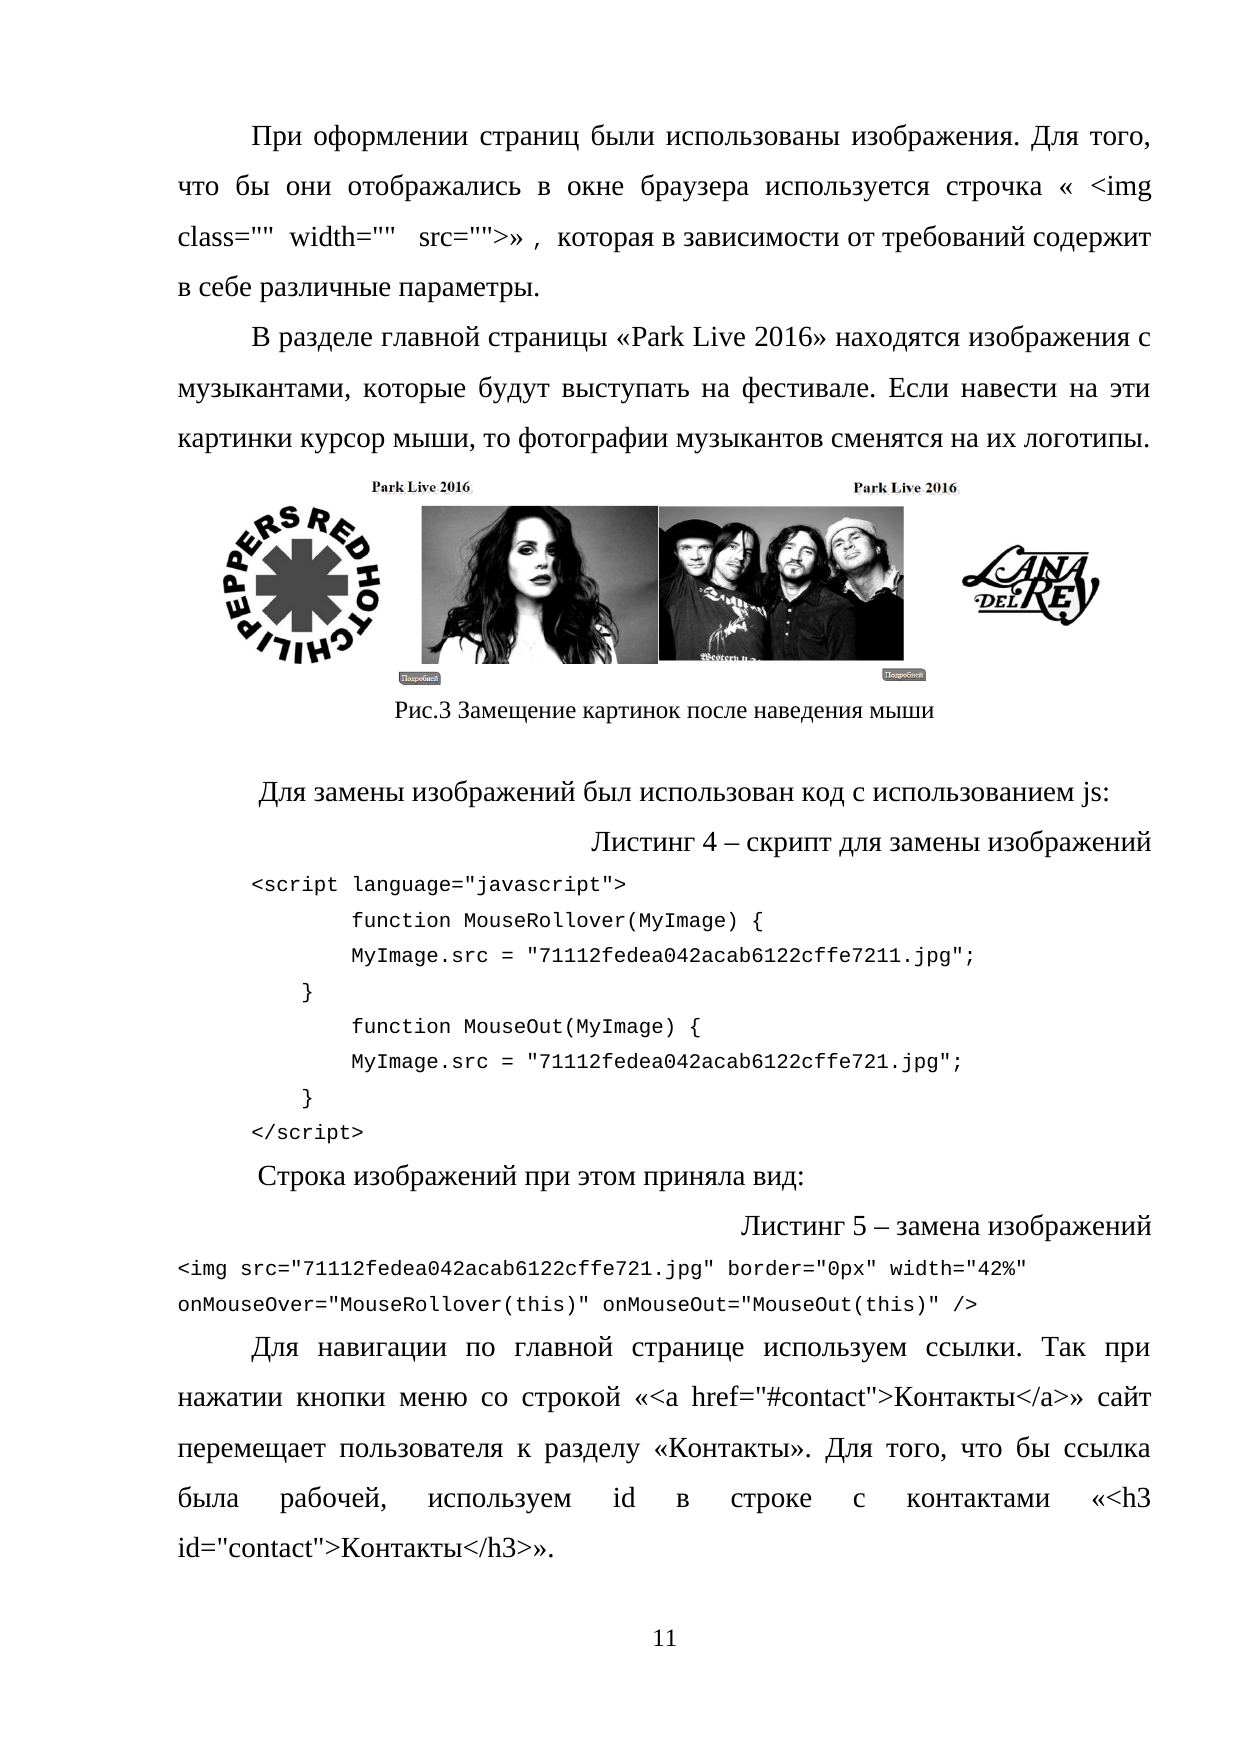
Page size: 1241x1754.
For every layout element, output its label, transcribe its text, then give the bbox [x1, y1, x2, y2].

text </script> [177, 1122, 1152, 1146]
text function MouseOut(MyImage) { [177, 1016, 1152, 1040]
text } [177, 981, 1152, 1004]
text Для замены изображений был использован код с использованием js: [177, 774, 1152, 807]
text MyImage.src = "71112fedea042acab6122cffe721.jpg"; [177, 1051, 1152, 1075]
text Рис.3 Замещение картинок после наведения мыши [177, 695, 1152, 723]
picture [211, 470, 1118, 695]
text Листинг 4 – скрипт для замены изображений [177, 824, 1152, 858]
text При оформлении страниц были использованы изображения. Для того, что бы они отображались в окне браузера используется строчка « <img class="" width="" src="">» , которая в зависимости от требований содержит в себе различные параметры. [177, 118, 1152, 303]
text function MouseRollover(MyImage) { [177, 910, 1152, 933]
text Для навигации по главной странице используем ссылки. Так при нажатии кнопки меню со строкой «<a href="#contact">Контакты</a>» сайт перемещает пользователя к разделу «Контакты». Для того, что бы ссылка была рабочей, используем id в строке с контактами «<h3 id="contact">Контакты</h3>». [177, 1329, 1152, 1564]
text } [177, 1087, 1152, 1111]
text onMouseOver="MouseRollover(this)" onMouseOut="MouseOut(this)" /> [177, 1294, 1152, 1317]
text MyImage.src = "71112fedea042acab6122cffe7211.jpg"; [177, 945, 1152, 969]
text Листинг 5 – замена изображений [177, 1208, 1152, 1242]
text В разделе главной страницы «Park Live 2016» находятся изображения с музыкантами, которые будут выступать на фестивале. Если навести на эти картинки курсор мыши, то фотографии музыкантов сменятся на их логотипы. [177, 319, 1152, 453]
text <script language="javascript"> [177, 874, 1152, 898]
text <img src="71112fedea042acab6122cffe721.jpg" border="0px" width="42%" [177, 1258, 1152, 1282]
text Строка изображений при этом приняла вид: [177, 1158, 1152, 1191]
